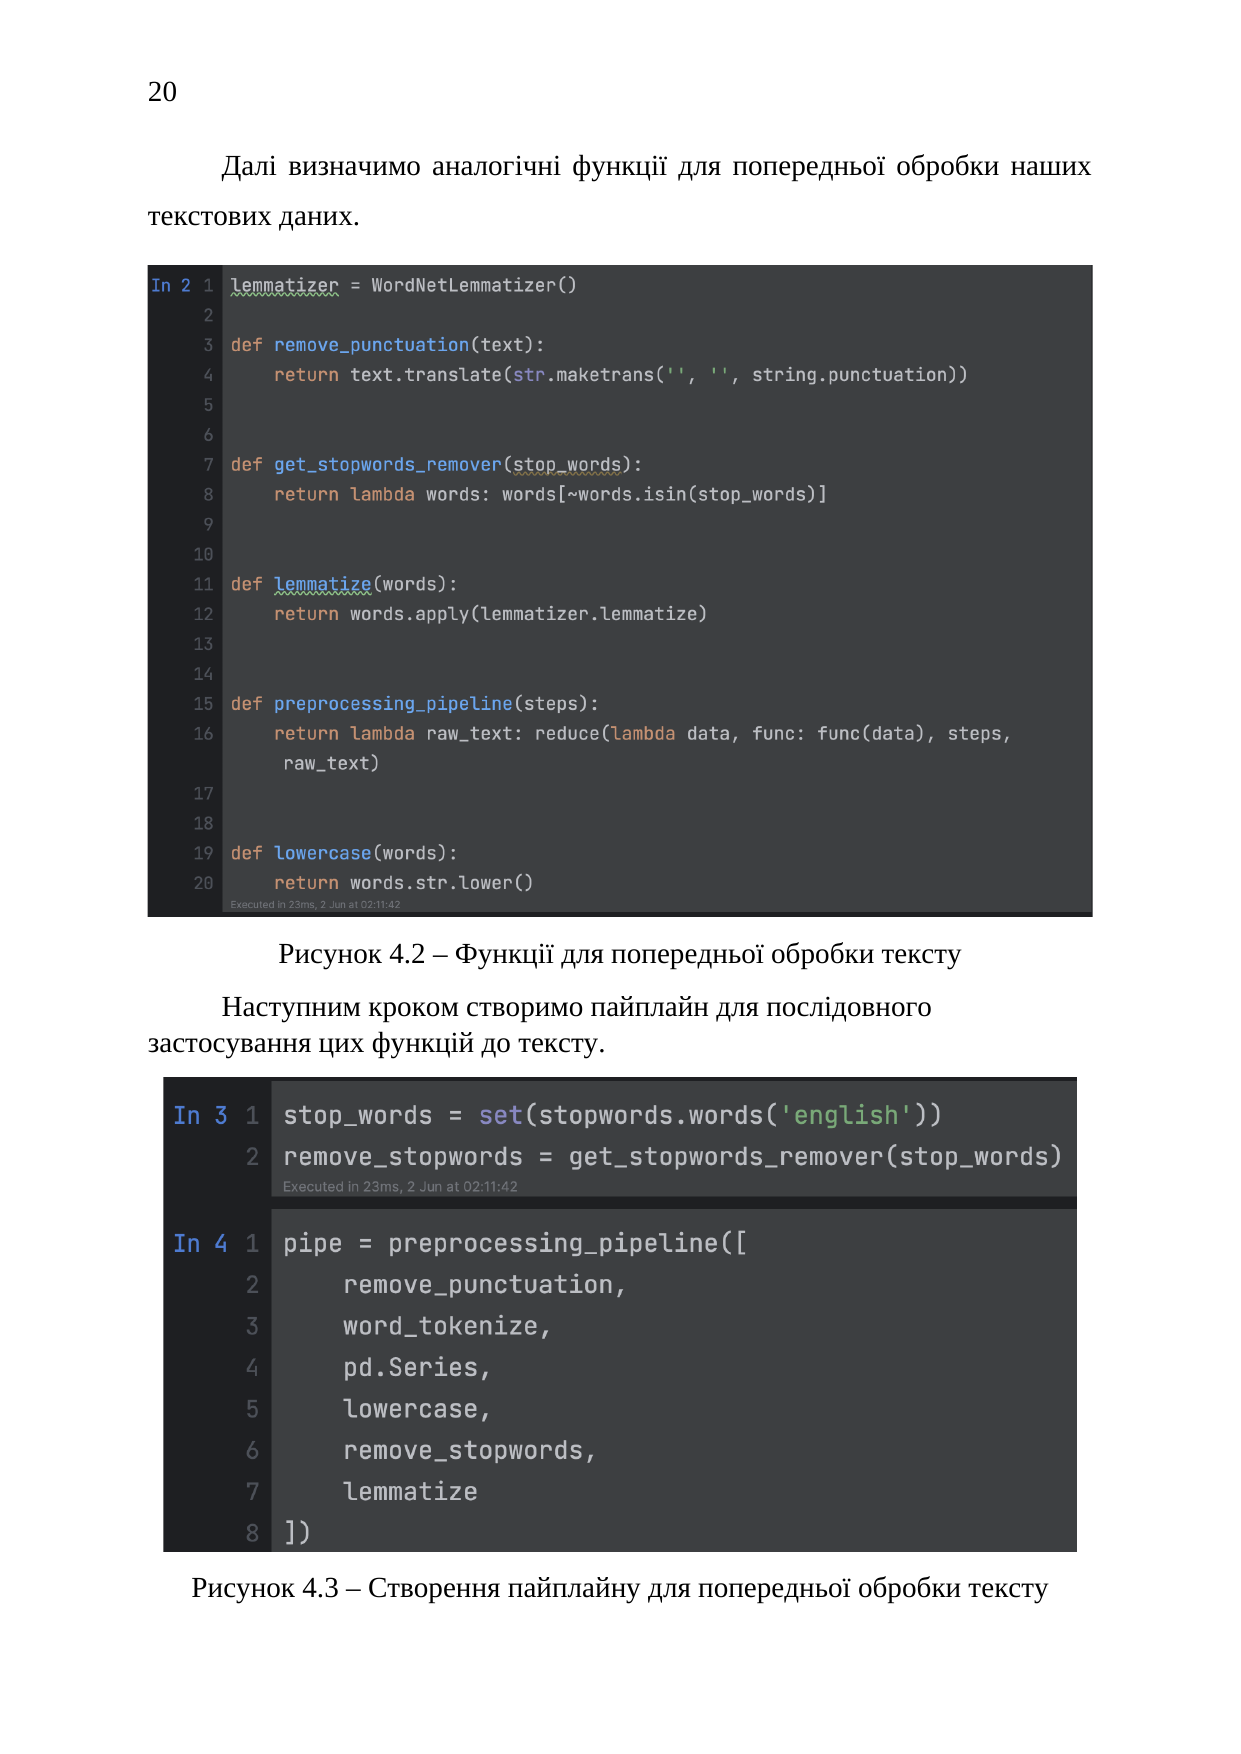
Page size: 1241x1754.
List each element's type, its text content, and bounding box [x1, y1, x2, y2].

text Рисунок 4.2 – Функції для попередньої обробки тексту [148, 936, 1093, 970]
text Наступним кроком створимо пайплайн для послідовного застосування цих функцій до тексту. [148, 989, 1093, 1059]
picture [163, 1077, 1077, 1552]
text Рисунок 4.3 – Створення пайплайну для попередньої обробки тексту [148, 1570, 1093, 1604]
text Далі визначимо аналогічні функції для попередньої обробки наших текстових даних. [148, 148, 1093, 231]
picture [147, 265, 1093, 917]
